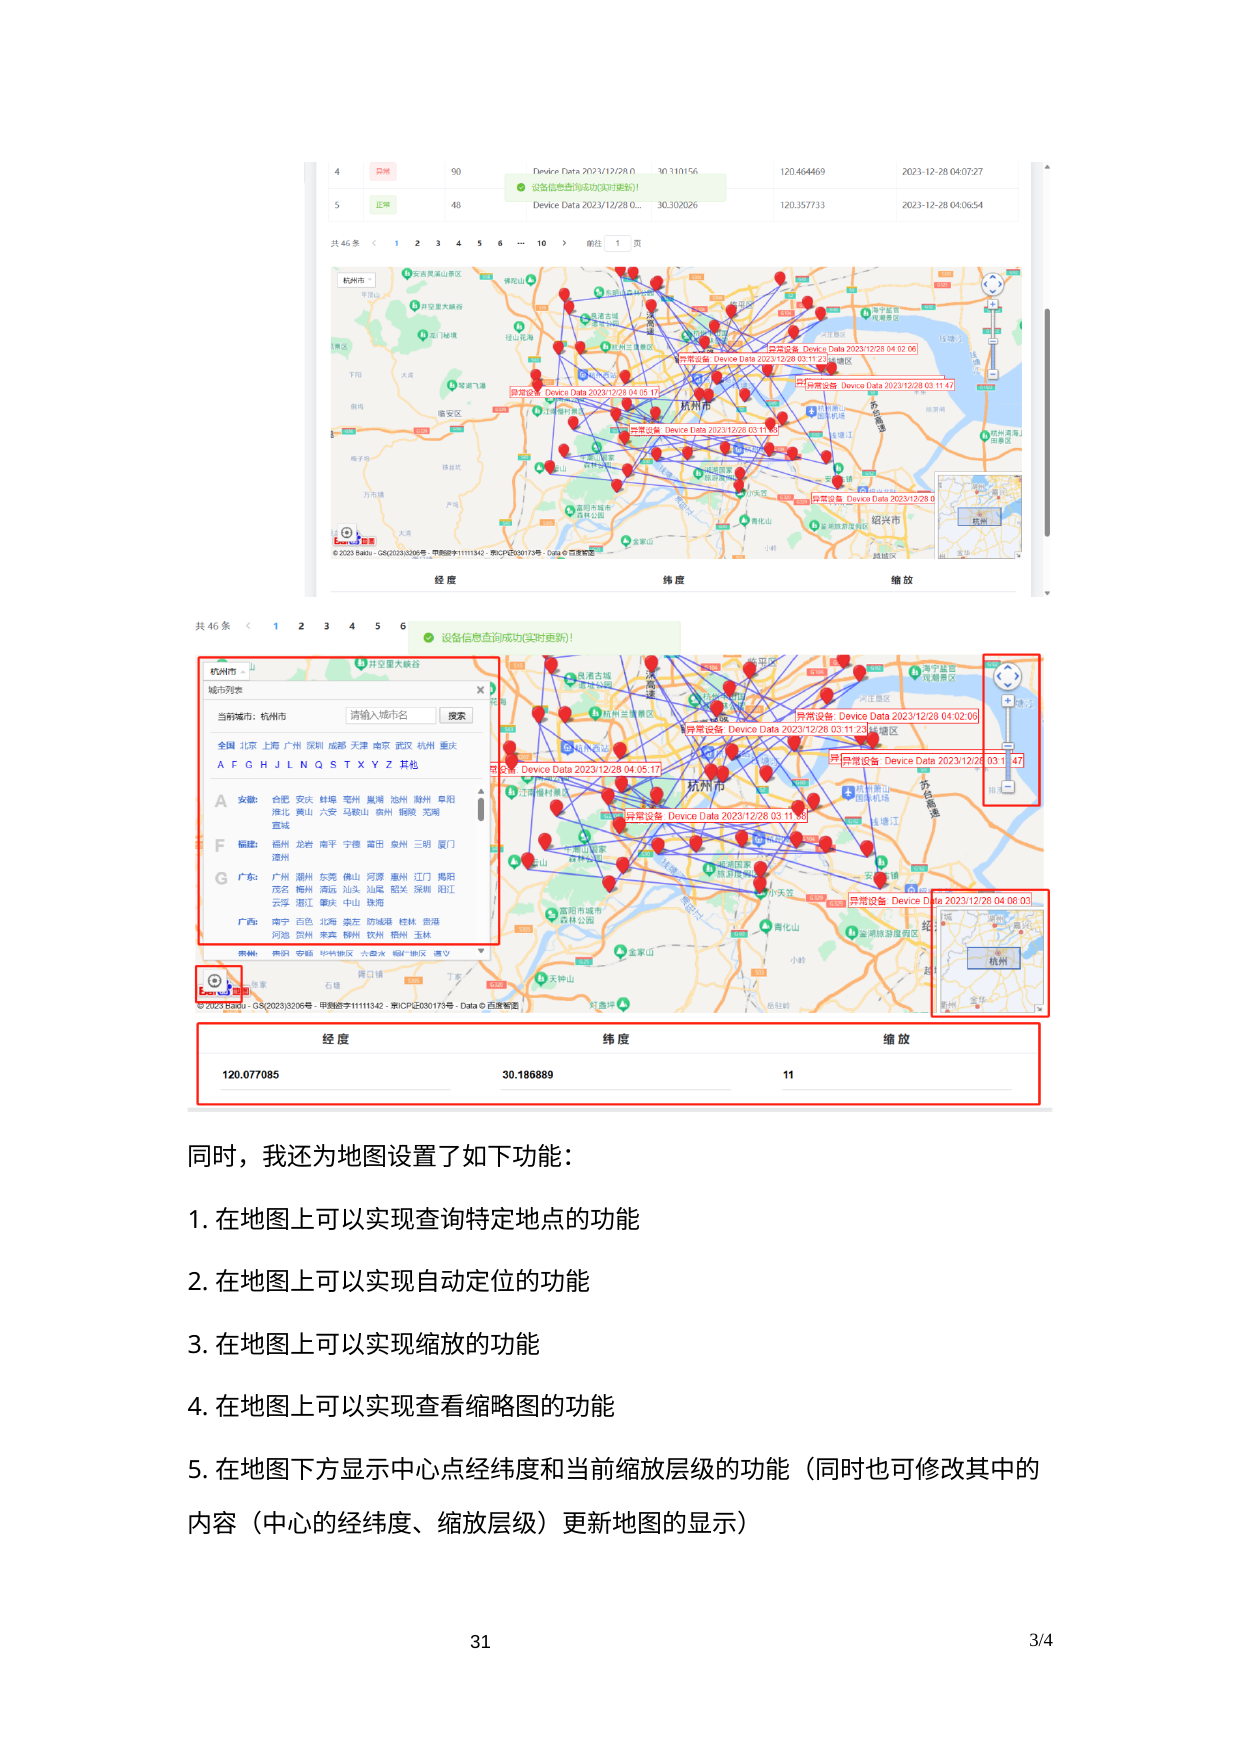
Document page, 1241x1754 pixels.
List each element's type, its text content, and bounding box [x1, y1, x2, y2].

picture [187, 162, 1051, 597]
list 在地图下方显示中心点经纬度和当前缩放层级的功能（同时也可修改其中的内容（中心的经纬度、缩放层级）更新地图的显示） [187, 1449, 1053, 1540]
list 在地图上可以实现查询特定地点的功能 [187, 1199, 1053, 1236]
list 同时，我还为地图设置了如下功能： [187, 1137, 1053, 1173]
list 在地图上可以实现自动定位的功能 [187, 1262, 1053, 1298]
list 在地图上可以实现查看缩略图的功能 [187, 1387, 1053, 1423]
list 在地图上可以实现缩放的功能 [187, 1324, 1053, 1361]
picture [187, 621, 1053, 1112]
